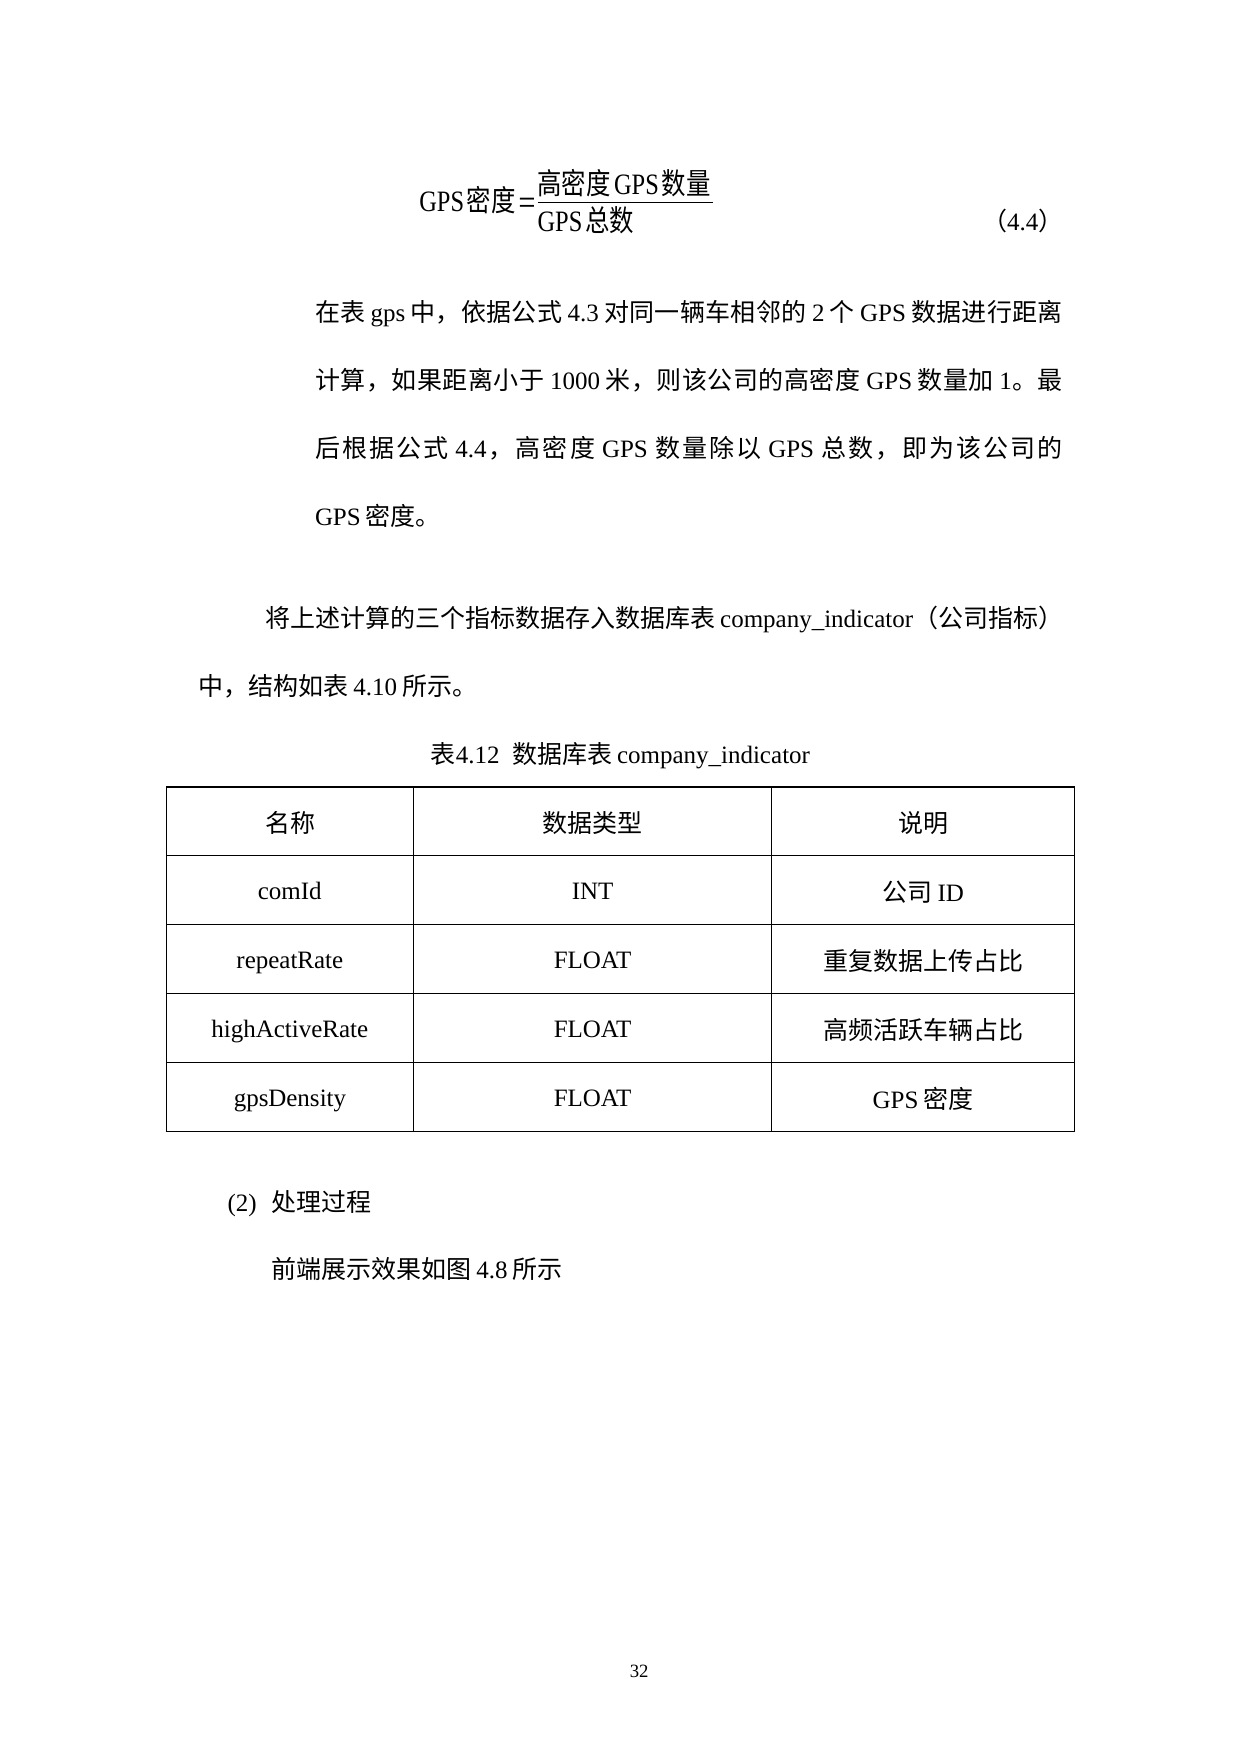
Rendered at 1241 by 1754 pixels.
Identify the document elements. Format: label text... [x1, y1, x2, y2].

text 前端展示效果如图4.8所示 [271, 1234, 1063, 1302]
table_header [177, 162, 959, 277]
table_cell 重复数据上传占比 [772, 925, 1074, 993]
list 处理过程 [227, 1166, 1063, 1234]
table_cell INT [414, 856, 771, 924]
table_cell FLOAT [414, 1063, 771, 1131]
table_cell FLOAT [414, 925, 771, 993]
table_cell 数据类型 [414, 788, 771, 855]
table_cell FLOAT [414, 994, 771, 1062]
table_cell 说明 [772, 788, 1074, 855]
text 将上述计算的三个指标数据存入数据库表company_indicator（公司指标）中，结构如表4.10所示。 [198, 583, 1063, 718]
table_cell GPS密度 [772, 1063, 1074, 1131]
table_cell 高频活跃车辆占比 [772, 994, 1074, 1062]
table_header （4.4） [960, 162, 1063, 277]
table_cell highActiveRate [167, 994, 413, 1062]
table_cell repeatRate [167, 925, 413, 993]
table_cell gpsDensity [167, 1063, 413, 1131]
table_cell comId [167, 856, 413, 924]
table_cell 名称 [167, 788, 413, 855]
table_cell 公司ID [772, 856, 1074, 924]
text 在表gps中，依据公式4.3对同一辆车相邻的2个GPS数据进行距离计算，如果距离小于1000米，则该公司的高密度GPS数量加1。最后根据公式4.4，高密度GPS数量除以GPS总数，即为该公司的GPS密度。 [315, 277, 1063, 549]
